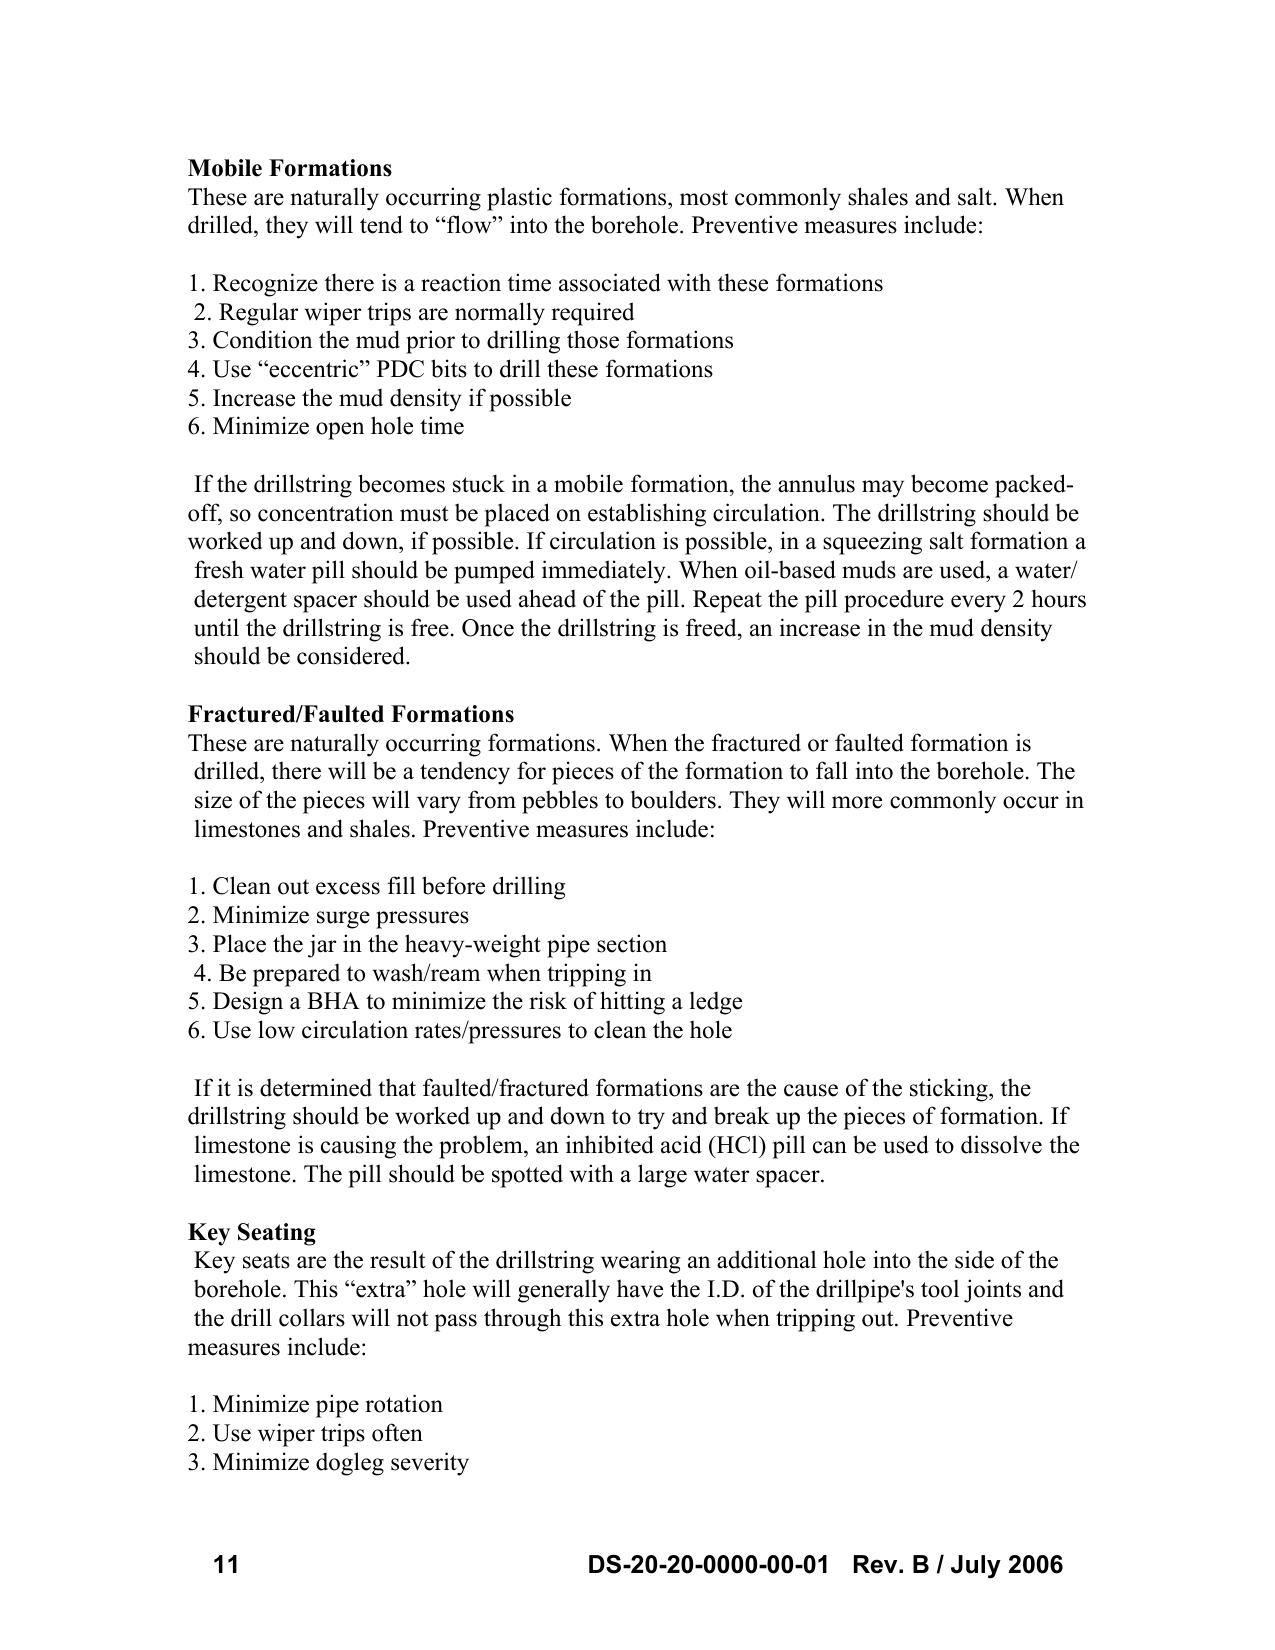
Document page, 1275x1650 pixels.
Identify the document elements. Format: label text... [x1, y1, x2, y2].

text 11 DS-20-20-0000-00-01 Rev. B / July 2006 [212, 1551, 1264, 1579]
text If it is determined that faulted/fractured formations are the cause of the sticking, the drillstring should be worked up and down to try and break up the pieces of formation. If limestone is causing the problem, an inhibited acid (HCl) pill can be used to dissolve the limestone. The pill should be spotted with a large water spacer. [187, 1073, 1264, 1188]
text 3. Condition the mud prior to drilling those formations [187, 326, 1264, 354]
text If the drillstring becomes stuck in a mobile formation, the annulus may become packed- off, so concentration must be placed on establishing circulation. The drillstring should be worked up and down, if possible. If circulation is possible, in a squeezing salt formation a fresh water pill should be pumped immediately. When oil-based muds are used, a water/ detergent spacer should be used ahead of the pill. Repeat the pill procedure every 2 hours until the drillstring is free. Once the drillstring is freed, an increase in the mud density should be considered. [187, 469, 1264, 671]
text Key seats are the result of the drillstring wearing an additional hole into the side of the borehole. This “extra” hole will generally have the I.D. of the drillpipe's tool joints and the drill collars will not pass through this extra hole when tripping out. Preventive measures include: [187, 1246, 1264, 1361]
text 1. Clean out excess fill before drilling 2. Minimize surge pressures [187, 872, 570, 929]
text 1. Recognize there is a reaction time associated with these formations 2. Regular wiper trips are normally required [187, 268, 1264, 326]
text 6. Use low circulation rates/pressures to clean the hole [187, 1016, 1264, 1044]
text 4. Use “eccentric” PDC bits to drill these formations [187, 354, 1264, 383]
text Key Seating [187, 1217, 1264, 1246]
text 5. Design a BHA to minimize the risk of hitting a ledge [187, 987, 1264, 1016]
text These are naturally occurring plastic formations, most commonly shales and salt. When drilled, they will tend to “flow” into the borehole. Preventive measures include: [187, 182, 1264, 239]
text Mobile Formations [187, 153, 1264, 182]
text 3. Place the jar in the heavy-weight pipe section 4. Be prepared to wash/ream when tripping in [187, 929, 1264, 987]
text Fractured/Faulted Formations [187, 699, 1264, 728]
text 3. Minimize dogleg severity [187, 1447, 1264, 1476]
text 2. Use wiper trips often [187, 1418, 1264, 1447]
text These are naturally occurring formations. When the fractured or faulted formation is drilled, there will be a tendency for pieces of the formation to fall into the borehole. The size of the pieces will vary from pebbles to boulders. They will more commonly occur in limestones and shales. Preventive measures include: [187, 728, 1264, 843]
text 1. Minimize pipe rotation [187, 1389, 1264, 1418]
text 6. Minimize open hole time [187, 412, 1264, 441]
text 5. Increase the mud density if possible [187, 383, 1264, 412]
